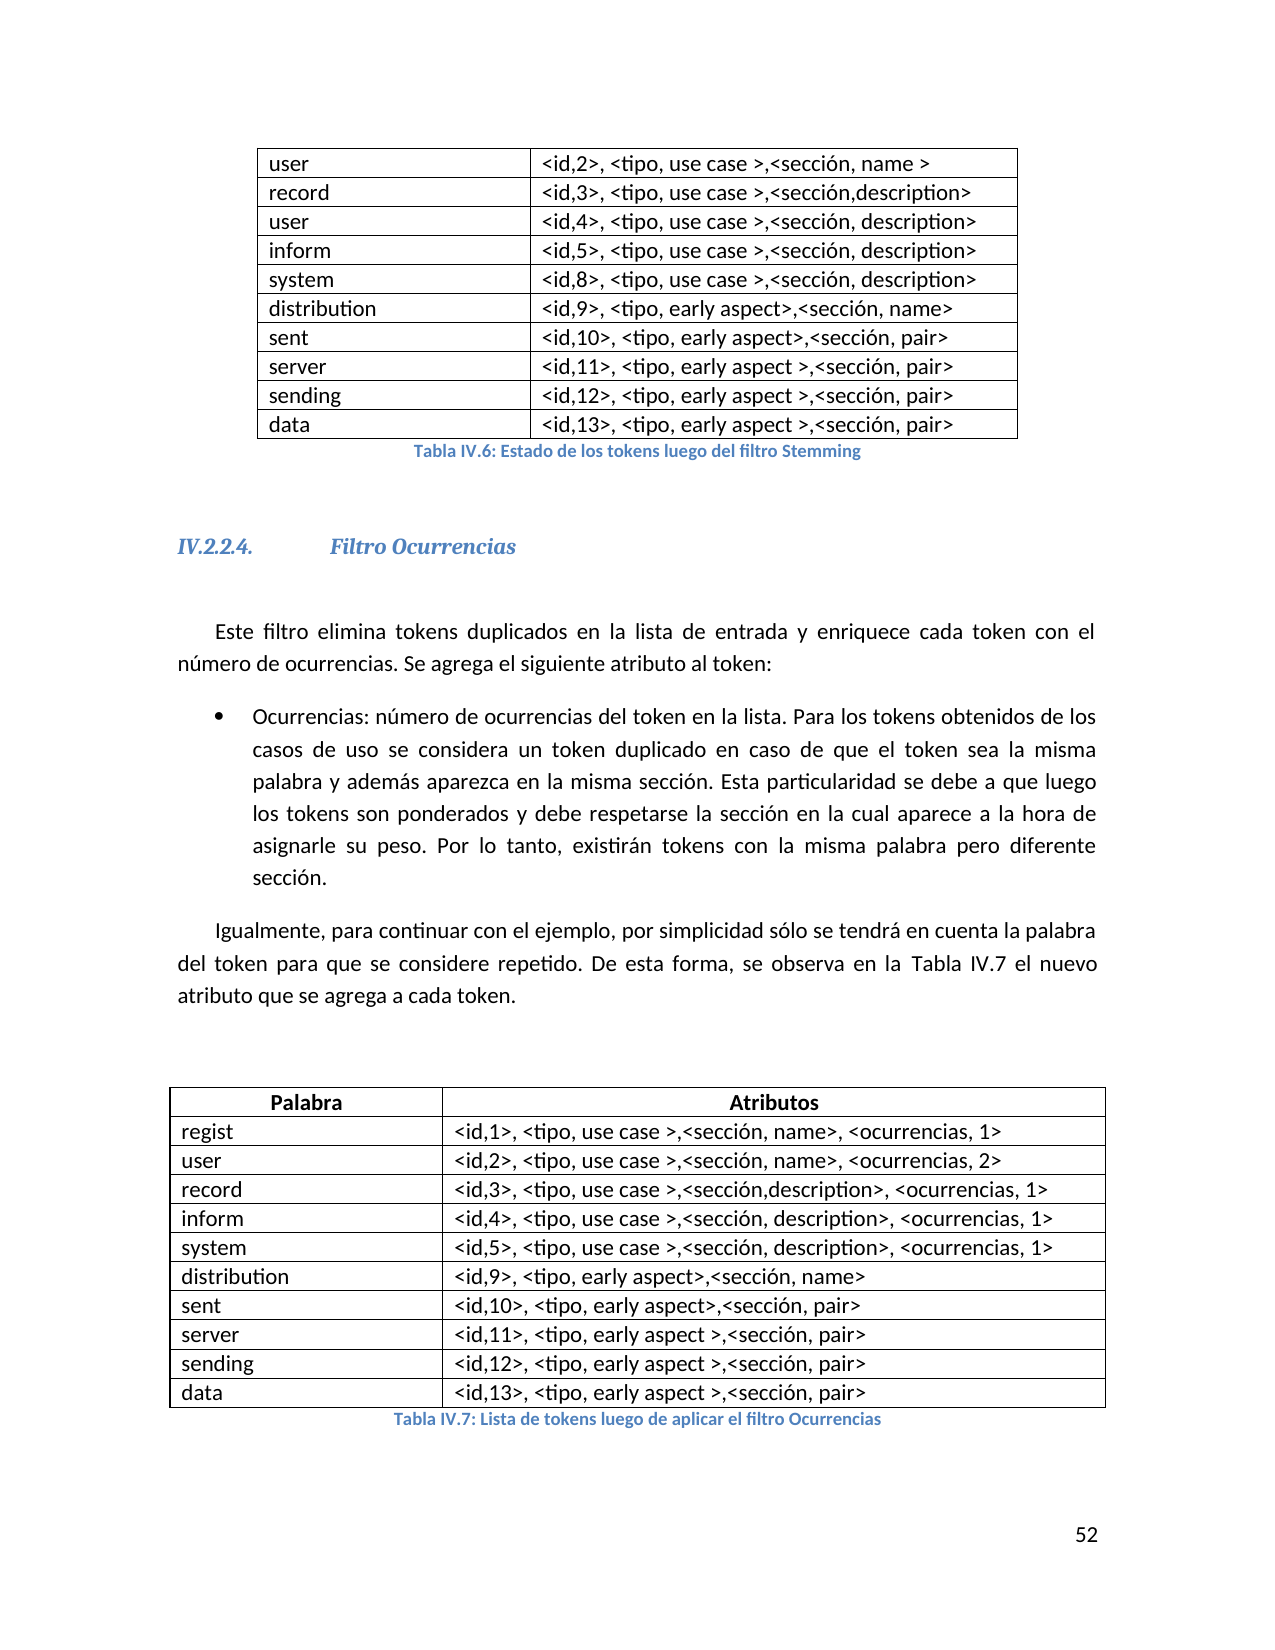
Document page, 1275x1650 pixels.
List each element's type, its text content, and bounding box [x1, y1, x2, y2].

table_cell sent [258, 323, 530, 351]
table_cell <id,11>, <tipo, early aspect >,<sección, pair> [531, 352, 1017, 380]
table_cell <id,5>, <tipo, use case >,<sección, description> [531, 236, 1017, 264]
table_cell <id,3>, <tipo, use case >,<sección,description> [531, 178, 1017, 206]
table_header Palabra [171, 1088, 442, 1116]
table_cell sending [171, 1350, 442, 1377]
table_cell inform [258, 236, 530, 264]
table_cell system [171, 1233, 442, 1261]
text Este filtro elimina tokens duplicados en la lista de entrada y enriquece cada token con el número de ocurrencias. Se agrega el siguiente atributo al token: [177, 617, 1098, 677]
table_cell system [258, 265, 530, 293]
table_cell <id,12>, <tipo, early aspect >,<sección, pair> [531, 381, 1017, 409]
table_cell <id,10>, <tipo, early aspect>,<sección, pair> [443, 1291, 1105, 1319]
table_cell <id,2>, <tipo, use case >,<sección, name > [531, 149, 1017, 177]
table_cell <id,13>, <tipo, early aspect >,<sección, pair> [531, 410, 1017, 438]
table_cell <id,12>, <tipo, early aspect >,<sección, pair> [443, 1350, 1105, 1377]
table_cell distribution [171, 1262, 442, 1290]
table_cell <id,4>, <tipo, use case >,<sección, description>, <ocurrencias, 1> [443, 1204, 1105, 1232]
table_cell sent [171, 1291, 442, 1319]
text Igualmente, para continuar con el ejemplo, por simplicidad sólo se tendrá en cuenta la palabra del token para que se considere repetido. De esta forma, se observa en la Tabla IV-7 el nuevo atributo que se agrega a cada token. [177, 916, 1098, 1009]
table_cell user [171, 1146, 442, 1174]
table_cell <id,3>, <tipo, use case >,<sección,description>, <ocurrencias, 1> [443, 1175, 1105, 1203]
table_header Atributos [443, 1088, 1105, 1116]
subtitle Filtro Ocurrencias [177, 534, 1098, 560]
table_cell <id,9>, <tipo, early aspect>,<sección, name> [531, 294, 1017, 322]
table_cell sending [258, 381, 530, 409]
table_cell <id,10>, <tipo, early aspect>,<sección, pair> [531, 323, 1017, 351]
table_cell record [171, 1175, 442, 1203]
table_cell record [258, 178, 530, 206]
table_cell user [258, 207, 530, 235]
table_cell user [258, 149, 530, 177]
table_cell <id,9>, <tipo, early aspect>,<sección, name> [443, 1262, 1105, 1290]
table_cell inform [171, 1204, 442, 1232]
table_cell data [258, 410, 530, 438]
table_cell data [171, 1379, 442, 1407]
table_cell <id,5>, <tipo, use case >,<sección, description>, <ocurrencias, 1> [443, 1233, 1105, 1261]
table_cell server [171, 1320, 442, 1348]
table_cell <id,1>, <tipo, use case >,<sección, name>, <ocurrencias, 1> [443, 1117, 1105, 1145]
list Ocurrencias: número de ocurrencias del token en la lista. Para los tokens obtenidos de los casos de uso se considera un token duplicado en caso de que el token sea la misma palabra y además aparezca en la misma sección. Esta particularidad se debe a que luego los tokens son ponderados y debe respetarse la sección en la cual aparece a la hora de asignarle su peso. Por lo tanto, existirán tokens con la misma palabra pero diferente sección. [215, 702, 1098, 891]
table_cell <id,2>, <tipo, use case >,<sección, name>, <ocurrencias, 2> [443, 1146, 1105, 1174]
table_cell <id,13>, <tipo, early aspect >,<sección, pair> [443, 1379, 1105, 1407]
table_cell <id,8>, <tipo, use case >,<sección, description> [531, 265, 1017, 293]
table_cell distribution [258, 294, 530, 322]
table_cell <id,11>, <tipo, early aspect >,<sección, pair> [443, 1320, 1105, 1348]
table_cell server [258, 352, 530, 380]
table_cell <id,4>, <tipo, use case >,<sección, description> [531, 207, 1017, 235]
table_cell regist [171, 1117, 442, 1145]
